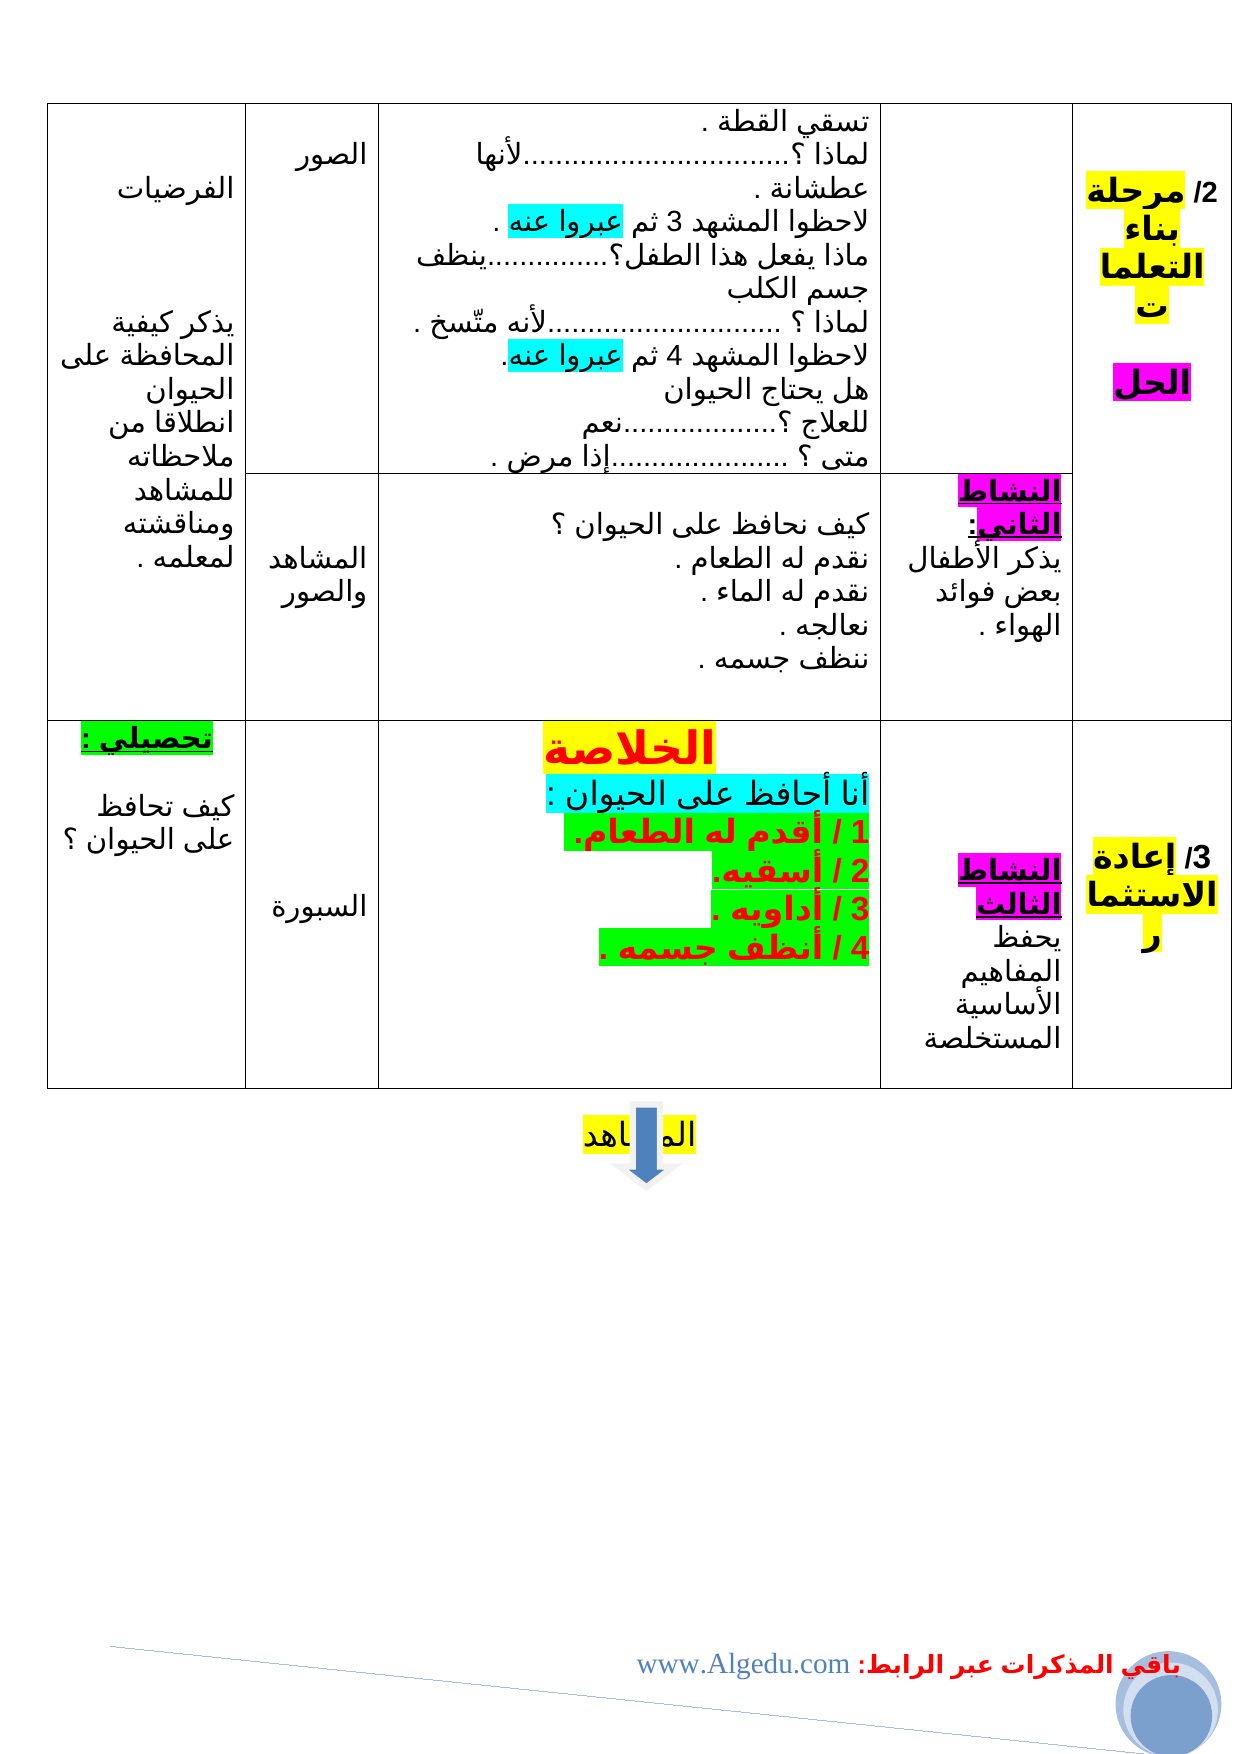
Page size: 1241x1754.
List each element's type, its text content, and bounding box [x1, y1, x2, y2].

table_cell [379, 104, 880, 473]
table_cell تحصيلي : كيف تحافظ على الحيوان ؟ [48, 721, 245, 1088]
table_cell كيف نحافظ على الحيوان ؟ نقدم له الطعام . نقدم له الماء . نعالجه . ننظف جسمه . [379, 474, 880, 720]
table_cell النشاط الثالث يحفظ المفاهيم الأساسية المستخلصة [881, 721, 1072, 1088]
table_cell السبورة [246, 721, 378, 1088]
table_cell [48, 104, 245, 720]
table_cell المشاهد والصور [246, 474, 378, 720]
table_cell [881, 104, 1072, 473]
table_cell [1073, 104, 1231, 720]
table_cell 3/ إعادة الاستثمار [1073, 721, 1231, 1088]
table_cell المشاهد [48, 1089, 1231, 1187]
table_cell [246, 104, 378, 473]
table_cell النشاط الثاني: يذكر الأطفال بعض فوائد الهواء . [881, 474, 1072, 720]
table_cell الخلاصة أنا أحافظ على الحيوان : 1 / أقدم له الطعام. 2 / أسقيه. 3 / أداويه . 4 / أنظف جسمه . [379, 721, 880, 1088]
